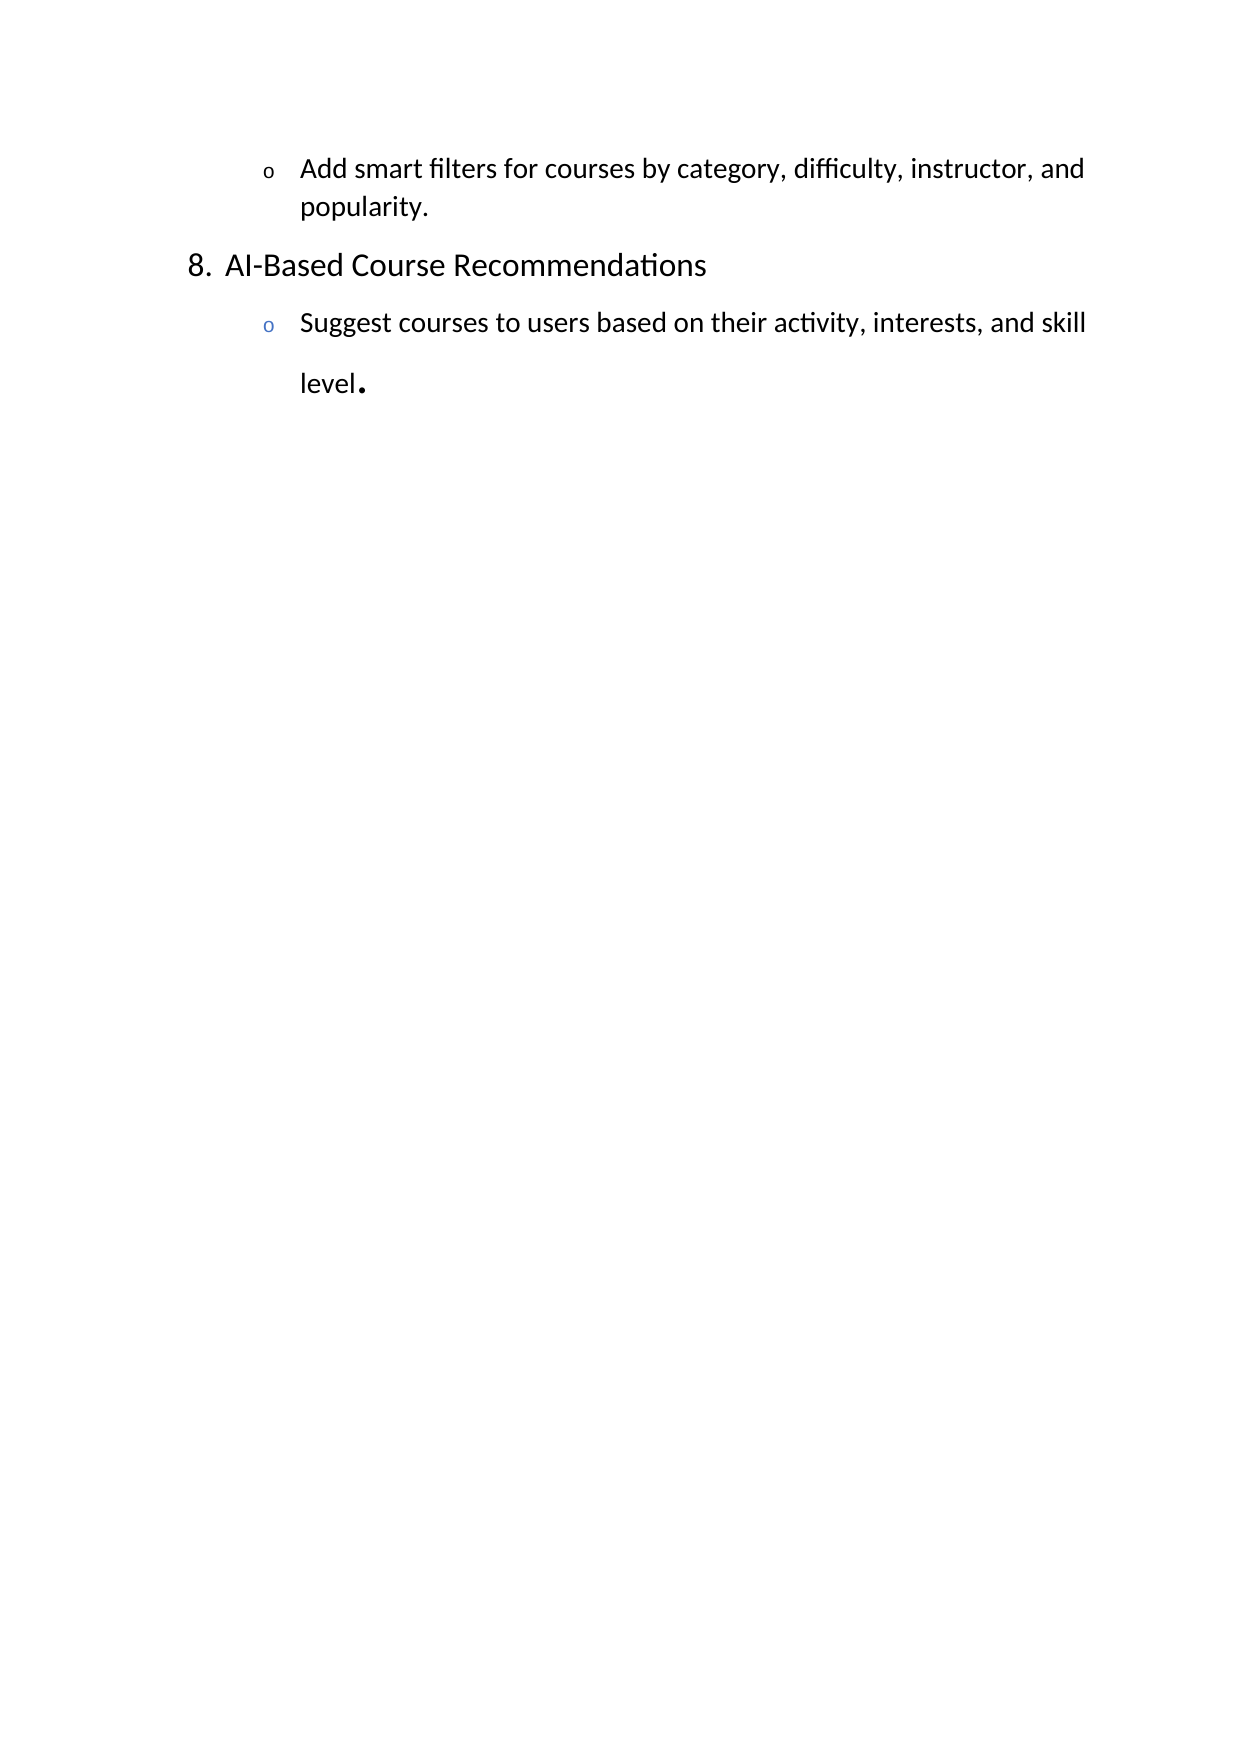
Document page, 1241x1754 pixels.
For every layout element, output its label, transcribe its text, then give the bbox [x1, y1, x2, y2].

list AI-Based Course Recommendations [187, 243, 1090, 284]
list Suggest courses to users based on their activity, interests, and skill level. [262, 304, 1090, 406]
list Add smart filters for courses by category, difficulty, instructor, and popularity. [262, 150, 1090, 224]
